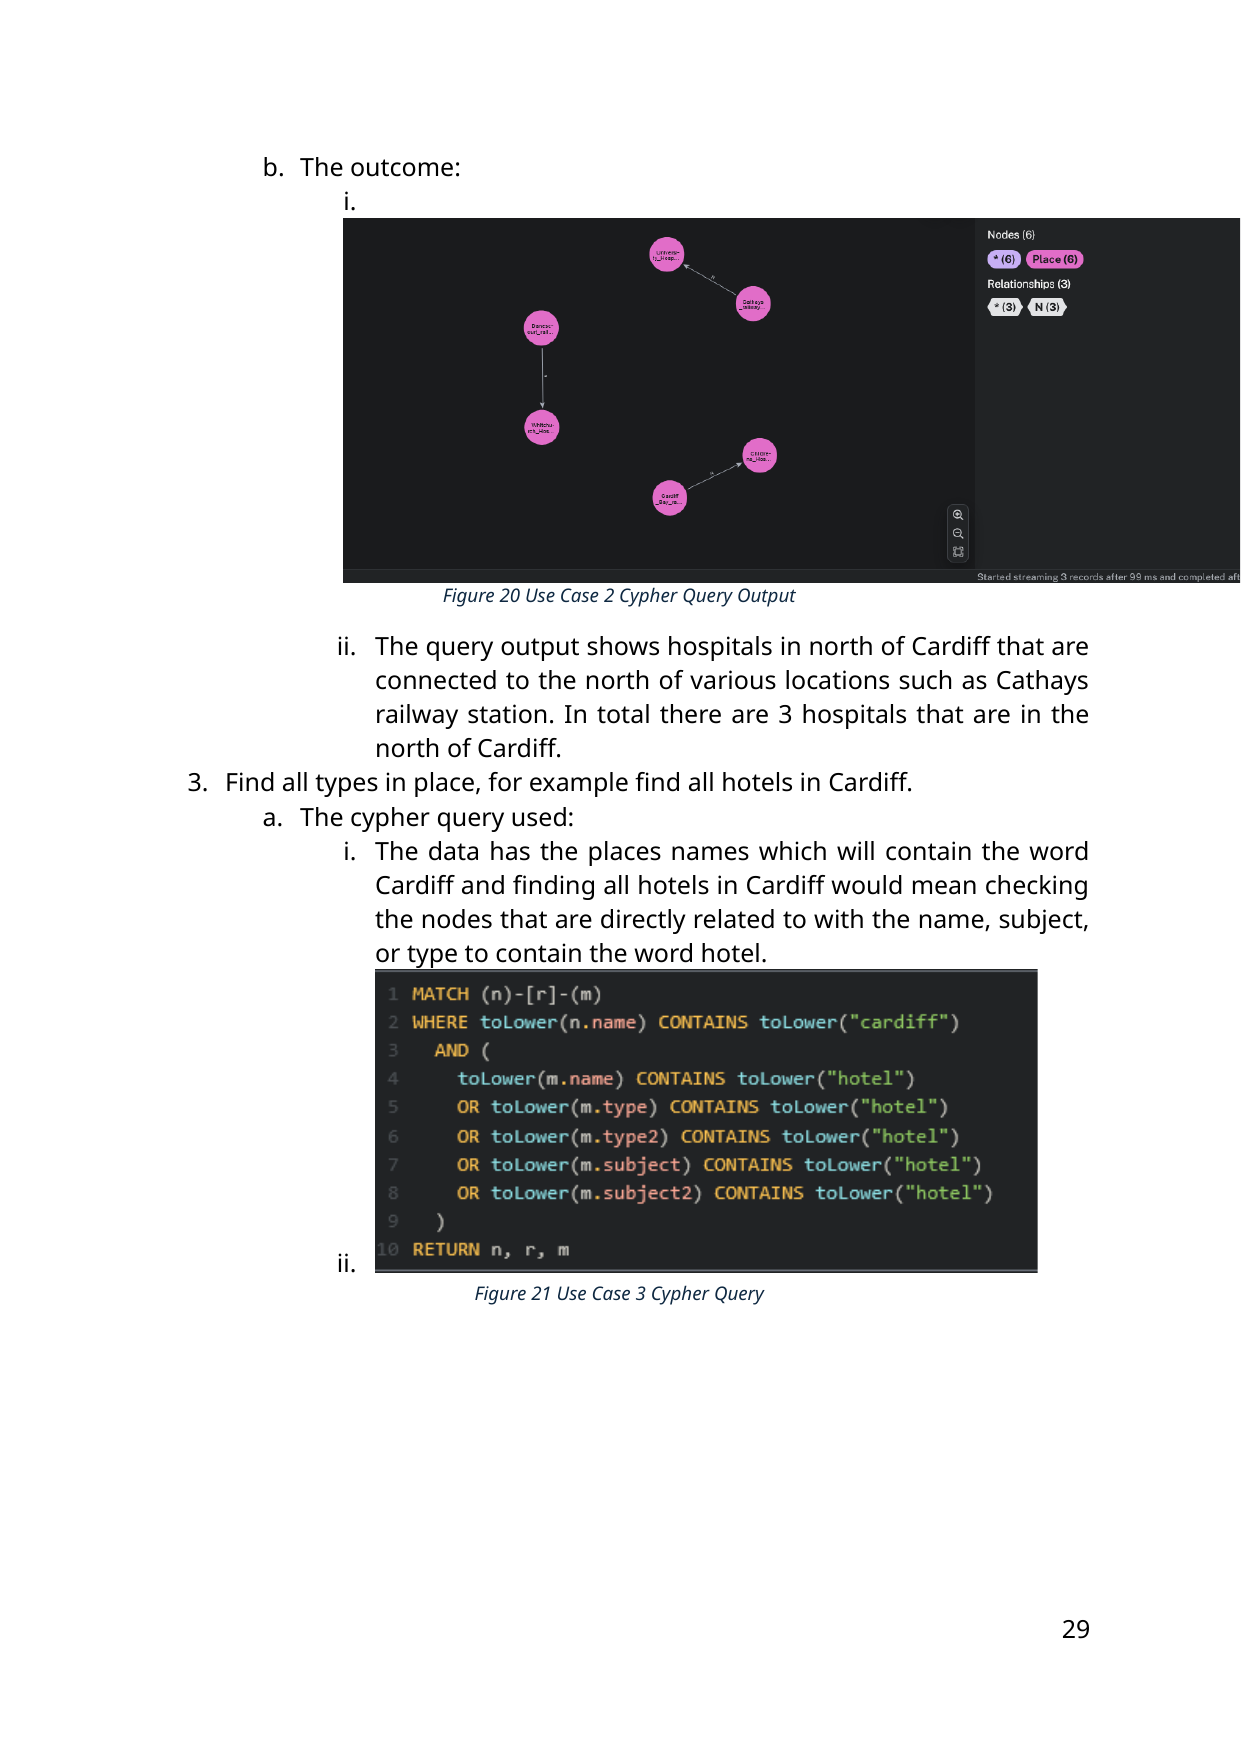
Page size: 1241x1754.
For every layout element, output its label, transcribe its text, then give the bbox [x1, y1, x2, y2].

picture [343, 218, 1241, 583]
list Find all types in place, for example find all hotels in Cardiff. [187, 765, 1090, 799]
picture [375, 969, 1038, 1273]
list The query output shows hospitals in north of Cardiff that are connected to the north of various locations such as Cathays railway station. In total there are 3 hospitals that are in the north of Cardiff. [356, 629, 1090, 765]
list The cypher query used: [262, 799, 1090, 833]
list The outcome: [262, 150, 1090, 184]
list The data has the places names which will contain the word Cardiff and finding all hotels in Cardiff would mean checking the nodes that are directly related to with the name, subject, or type to contain the word hotel. [356, 833, 1090, 969]
